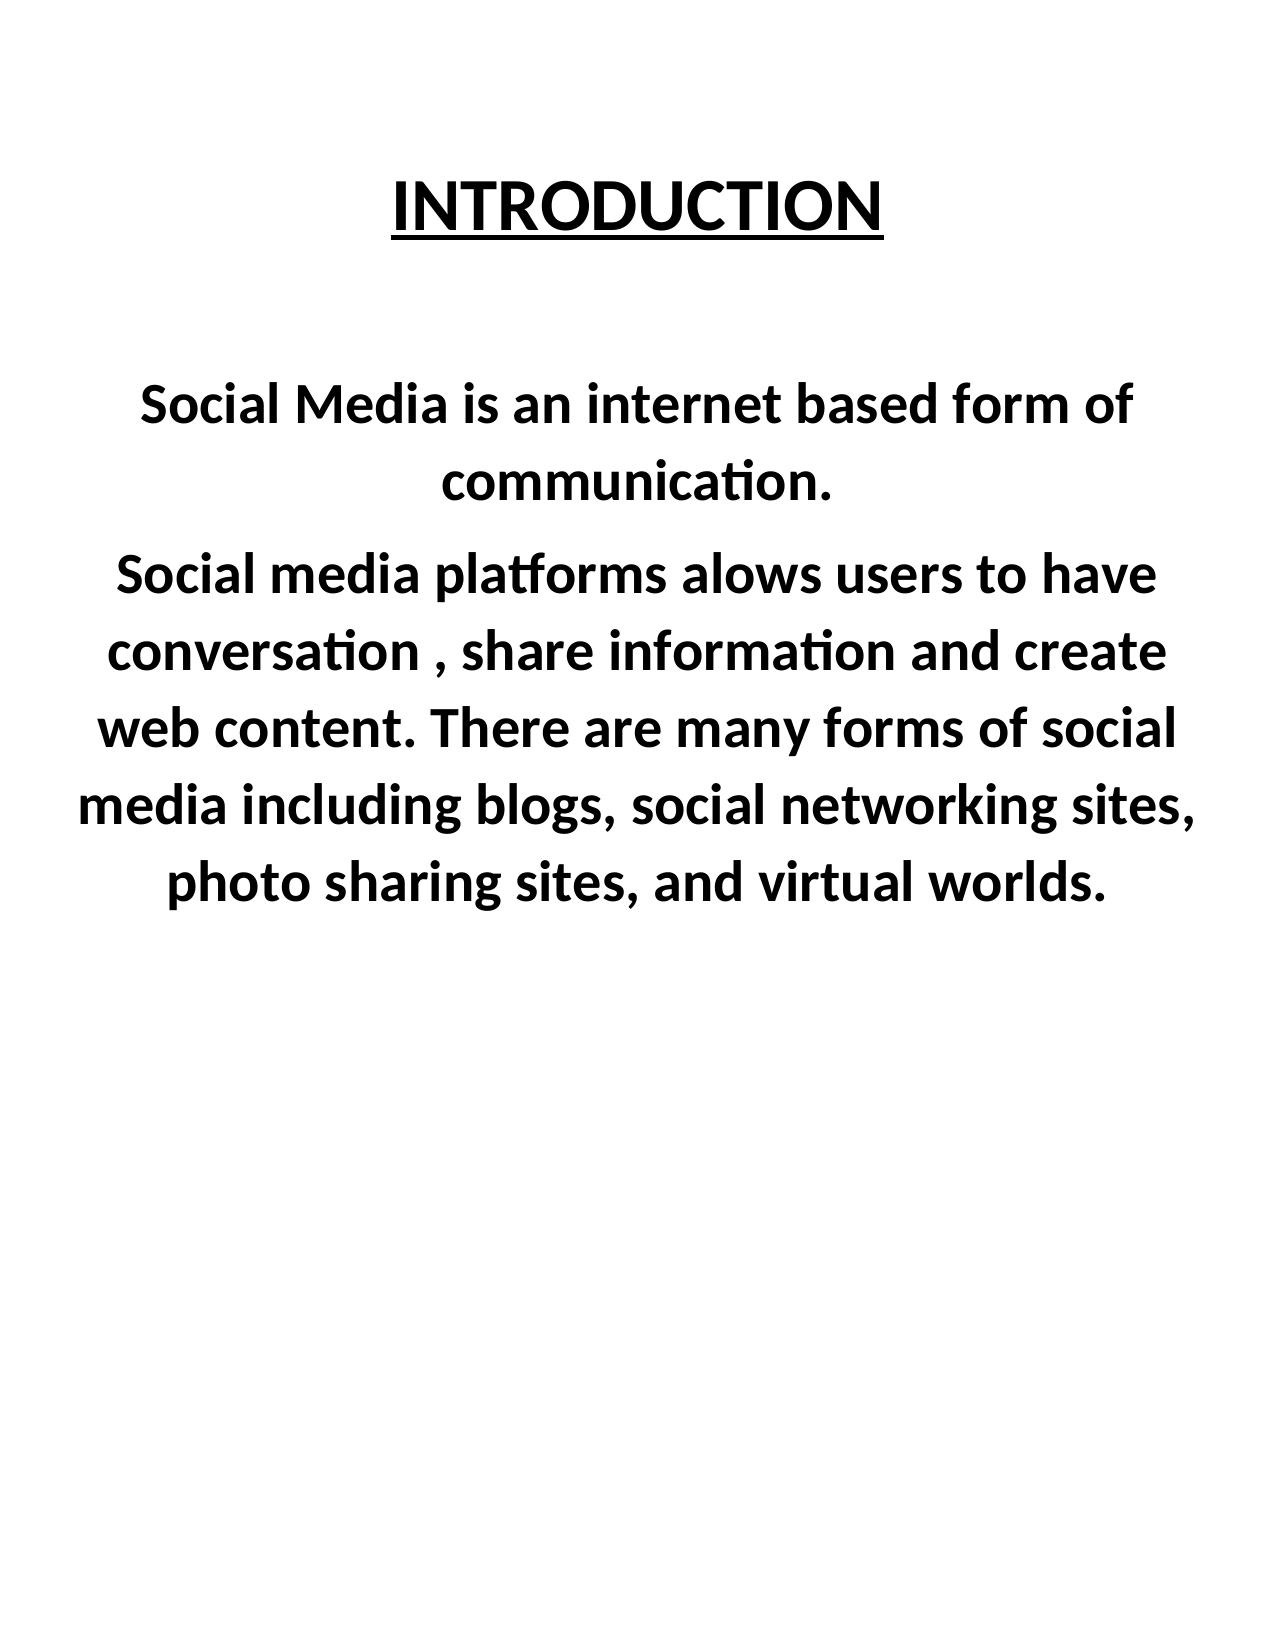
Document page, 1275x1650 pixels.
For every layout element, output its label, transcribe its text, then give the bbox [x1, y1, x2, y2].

text Social Media is an internet based form of communication. [75, 367, 1200, 515]
text Social media platforms alows users to have conversation , share information and create web content. There are many forms of social media including blogs, social networking sites, photo sharing sites, and virtual worlds. [75, 537, 1200, 916]
text INTRODUCTION [75, 157, 1200, 249]
